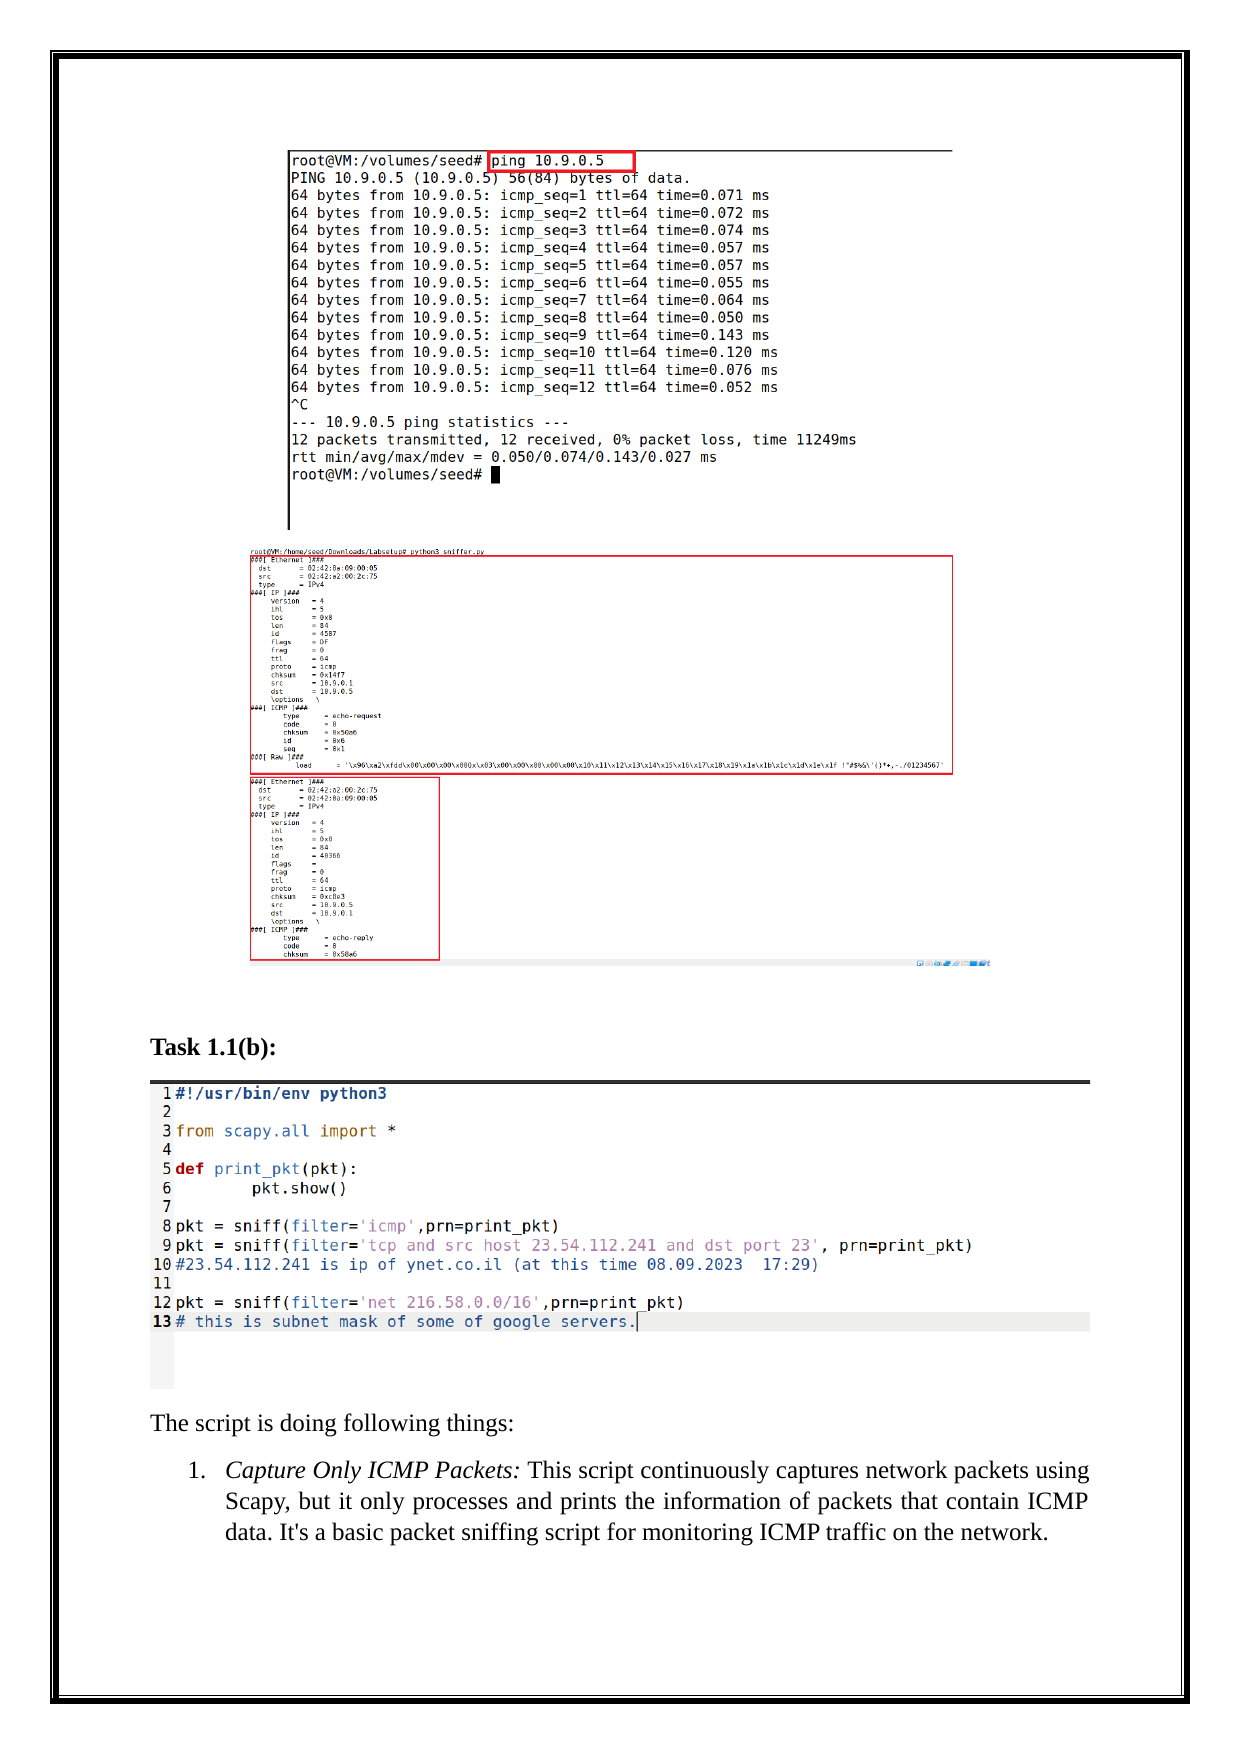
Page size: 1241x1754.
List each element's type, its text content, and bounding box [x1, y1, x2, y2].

picture [287, 150, 953, 530]
list Capture Only ICMP Packets: This script continuously captures network packets using Scapy, but it only processes and prints the information of packets that contain ICMP data. It's a basic packet sniffing script for monitoring ICMP traffic on the network. [187, 1455, 1090, 1546]
picture [150, 1080, 1091, 1389]
picture [250, 548, 991, 966]
text Task 1.1(b): [150, 1032, 1090, 1061]
text The script is doing following things: [150, 1408, 1090, 1436]
